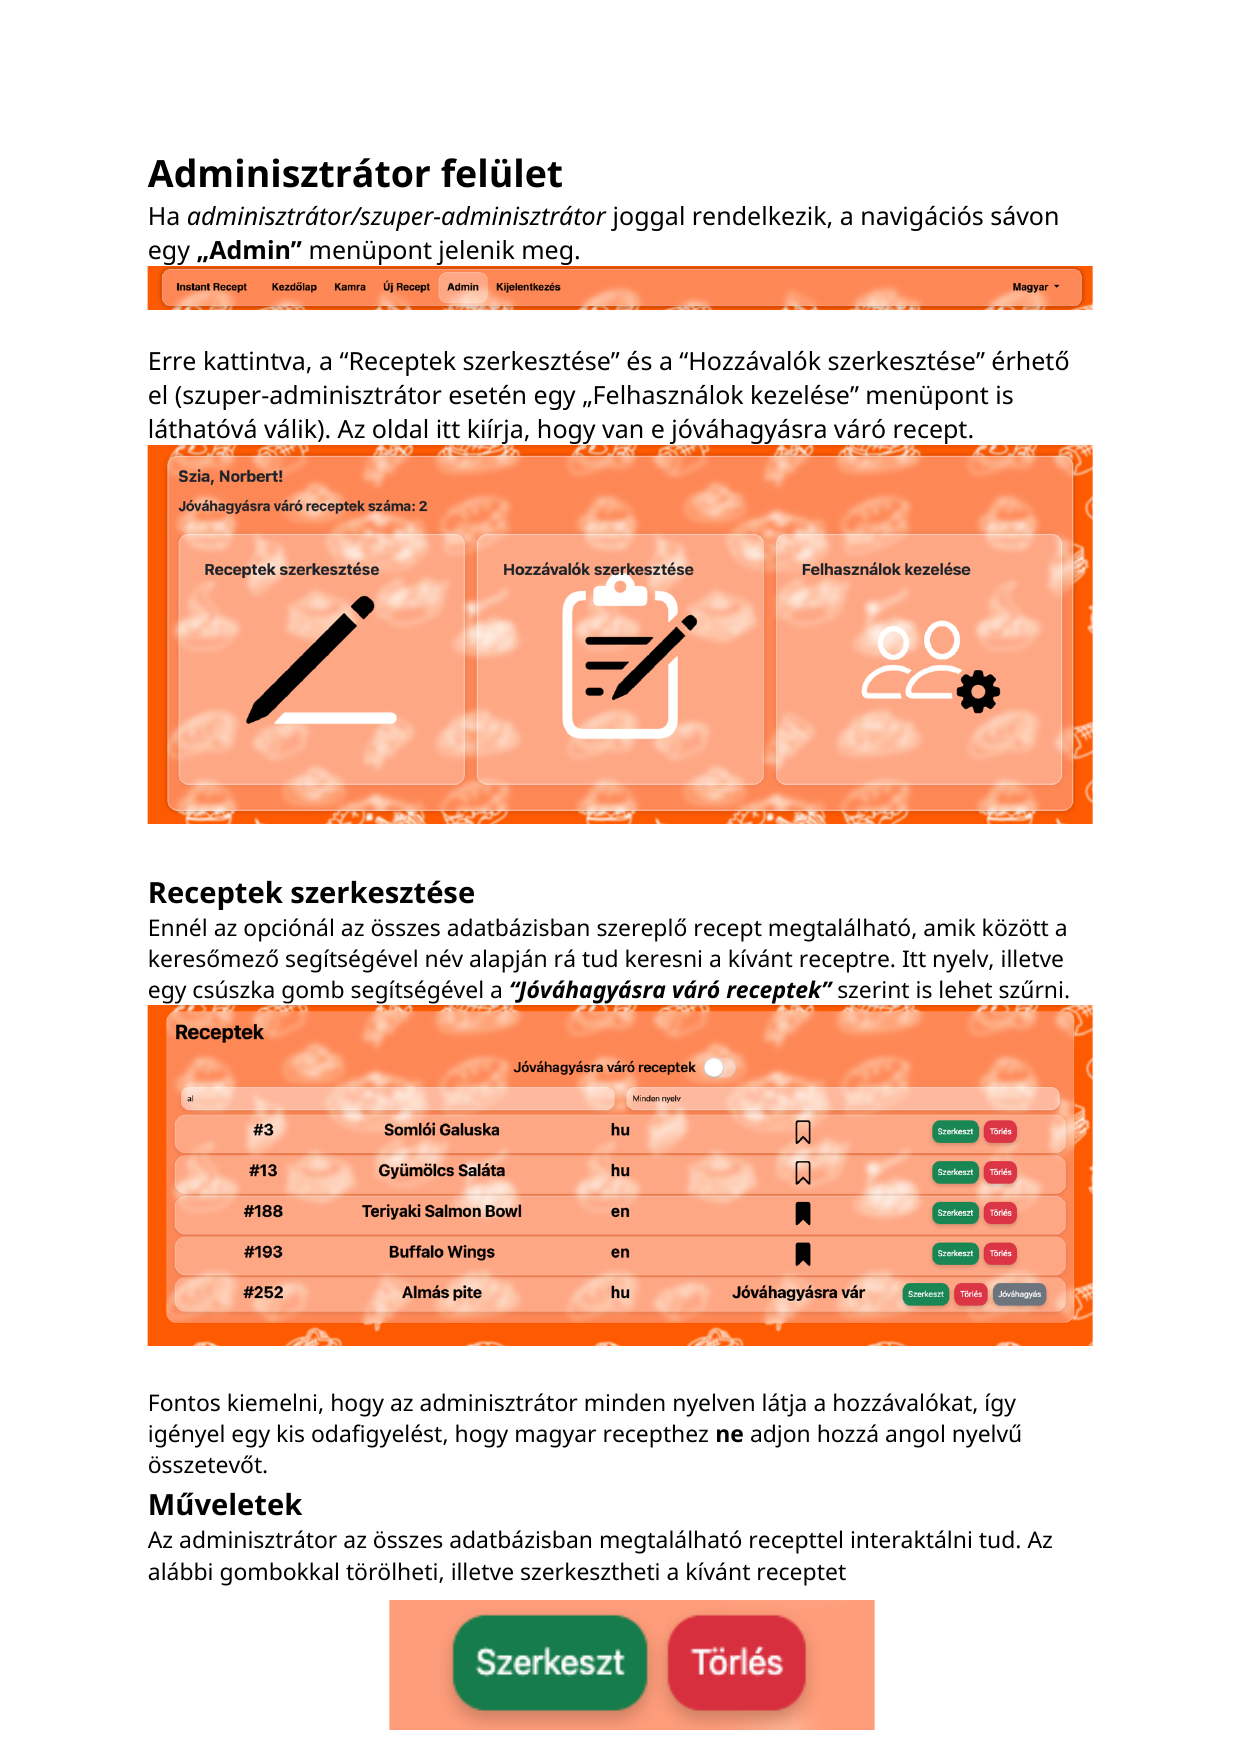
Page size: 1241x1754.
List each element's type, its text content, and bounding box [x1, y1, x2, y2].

subtitle Műveletek [148, 1484, 1093, 1524]
text Ennél az opciónál az összes adatbázisban szereplő recept megtalálható, amik között a keresőmező segítségével név alapján rá tud keresni a kívánt receptre. Itt nyelv, illetve egy csúszka gomb segítségével a “Jóváhagyásra váró receptek” szerint is lehet szűrni. [148, 912, 1093, 1005]
subtitle Receptek szerkesztése [148, 872, 1093, 912]
picture [147, 266, 1093, 310]
text Fontos kiemelni, hogy az adminisztrátor minden nyelven látja a hozzávalókat, így igényel egy kis odafigyelést, hogy magyar recepthez ne adjon hozzá angol nyelvű összetevőt. [148, 1387, 1093, 1480]
picture [147, 1005, 1093, 1346]
text Adminisztrátor felület [148, 148, 1093, 199]
text Az adminisztrátor az összes adatbázisban megtalálható recepttel interaktálni tud. Az alábbi gombokkal törölheti, illetve szerkesztheti a kívánt receptet [148, 1524, 1093, 1587]
text Ha adminisztrátor/szuper-adminisztrátor joggal rendelkezik, a navigációs sávon egy „Admin” menüpont jelenik meg. [148, 199, 1093, 266]
picture [389, 1600, 875, 1730]
text Erre kattintva, a “Receptek szerkesztése” és a “Hozzávalók szerkesztése” érhető el (szuper-adminisztrátor esetén egy „Felhasználok kezelése” menüpont is láthatóvá válik). Az oldal itt kiírja, hogy van e jóváhagyásra váró recept. [148, 343, 1093, 445]
picture [147, 445, 1093, 824]
